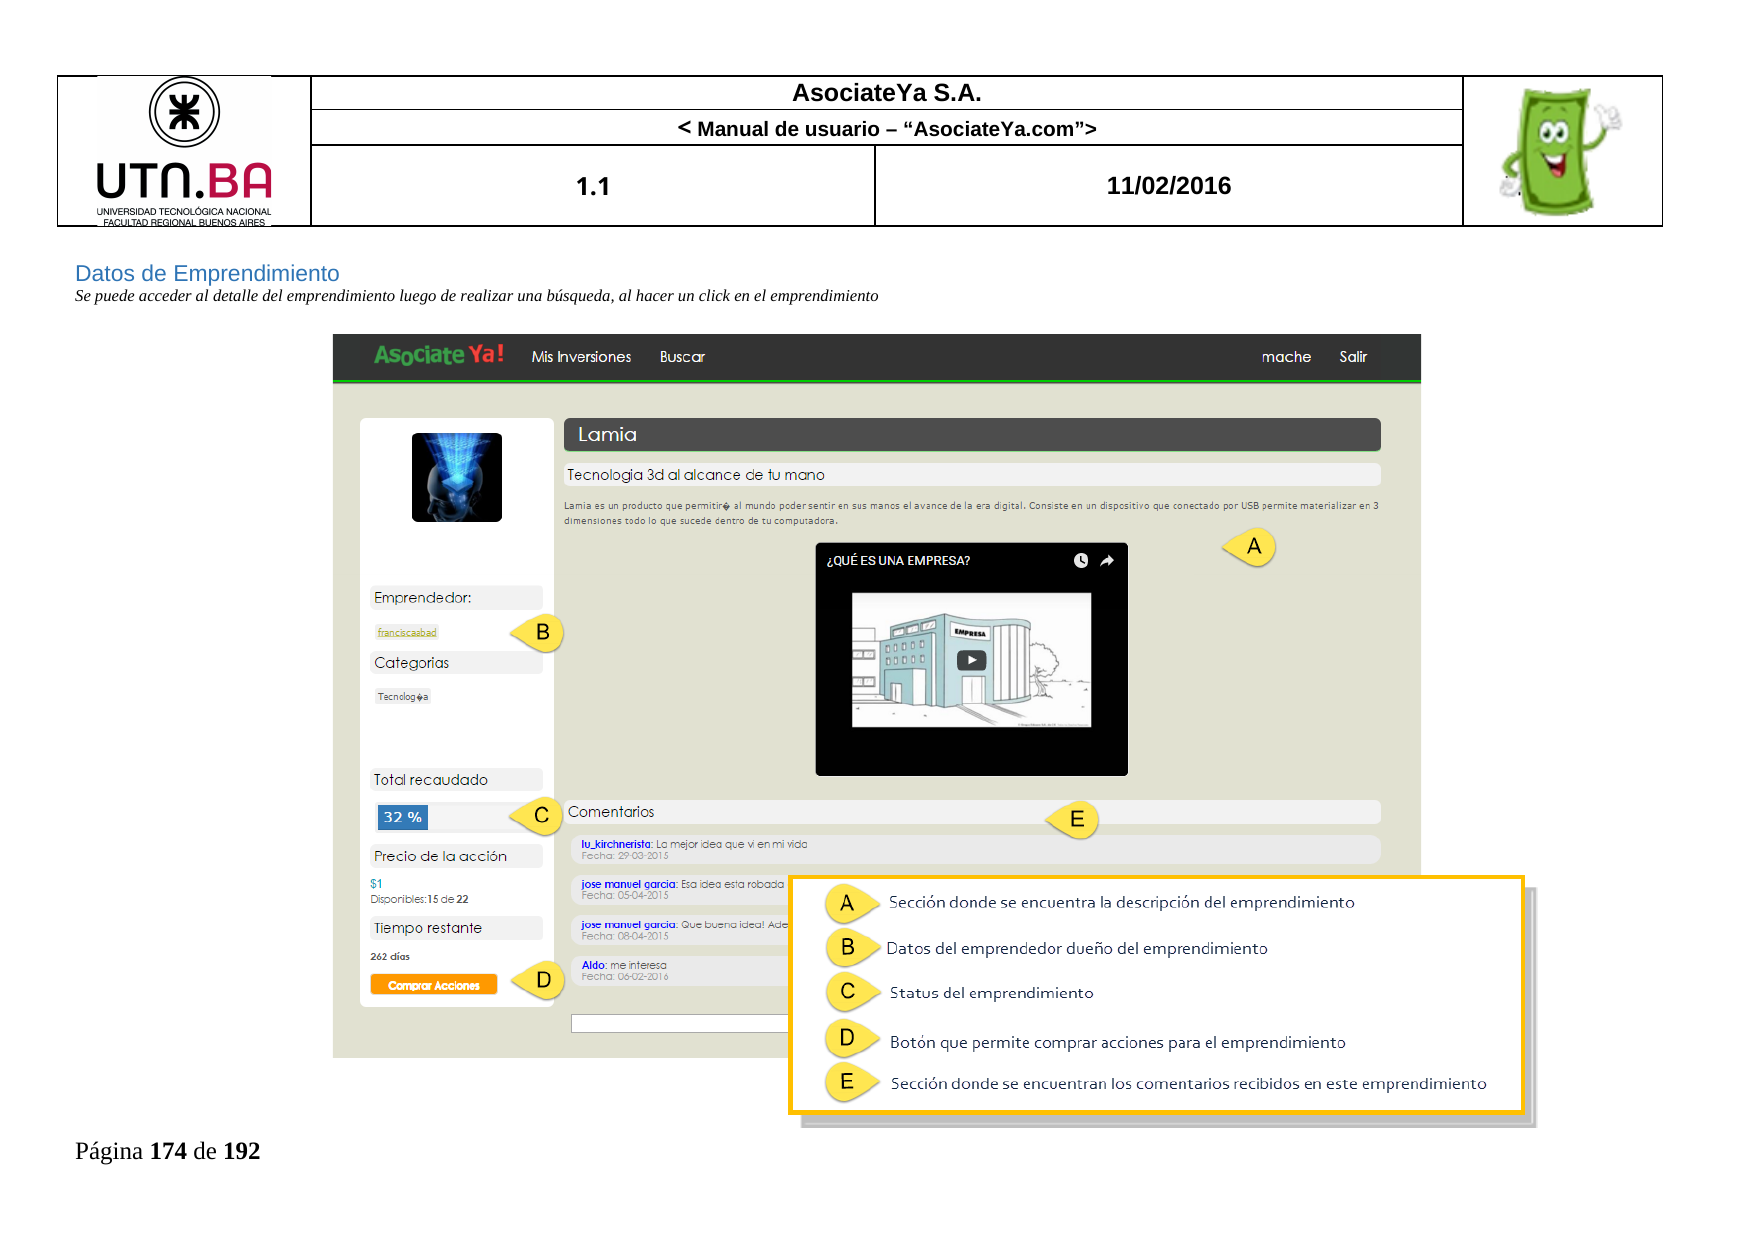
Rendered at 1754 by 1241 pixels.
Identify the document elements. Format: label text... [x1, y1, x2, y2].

picture [97, 76, 272, 226]
picture [793, 879, 1521, 1110]
text Se puede acceder al detalle del emprendimiento luego de realizar una búsqueda, al hacer un click en el emprendimiento [75, 286, 1679, 305]
picture [332, 334, 1422, 1058]
subtitle Datos de Emprendimiento [75, 260, 1679, 286]
picture [1487, 81, 1631, 221]
